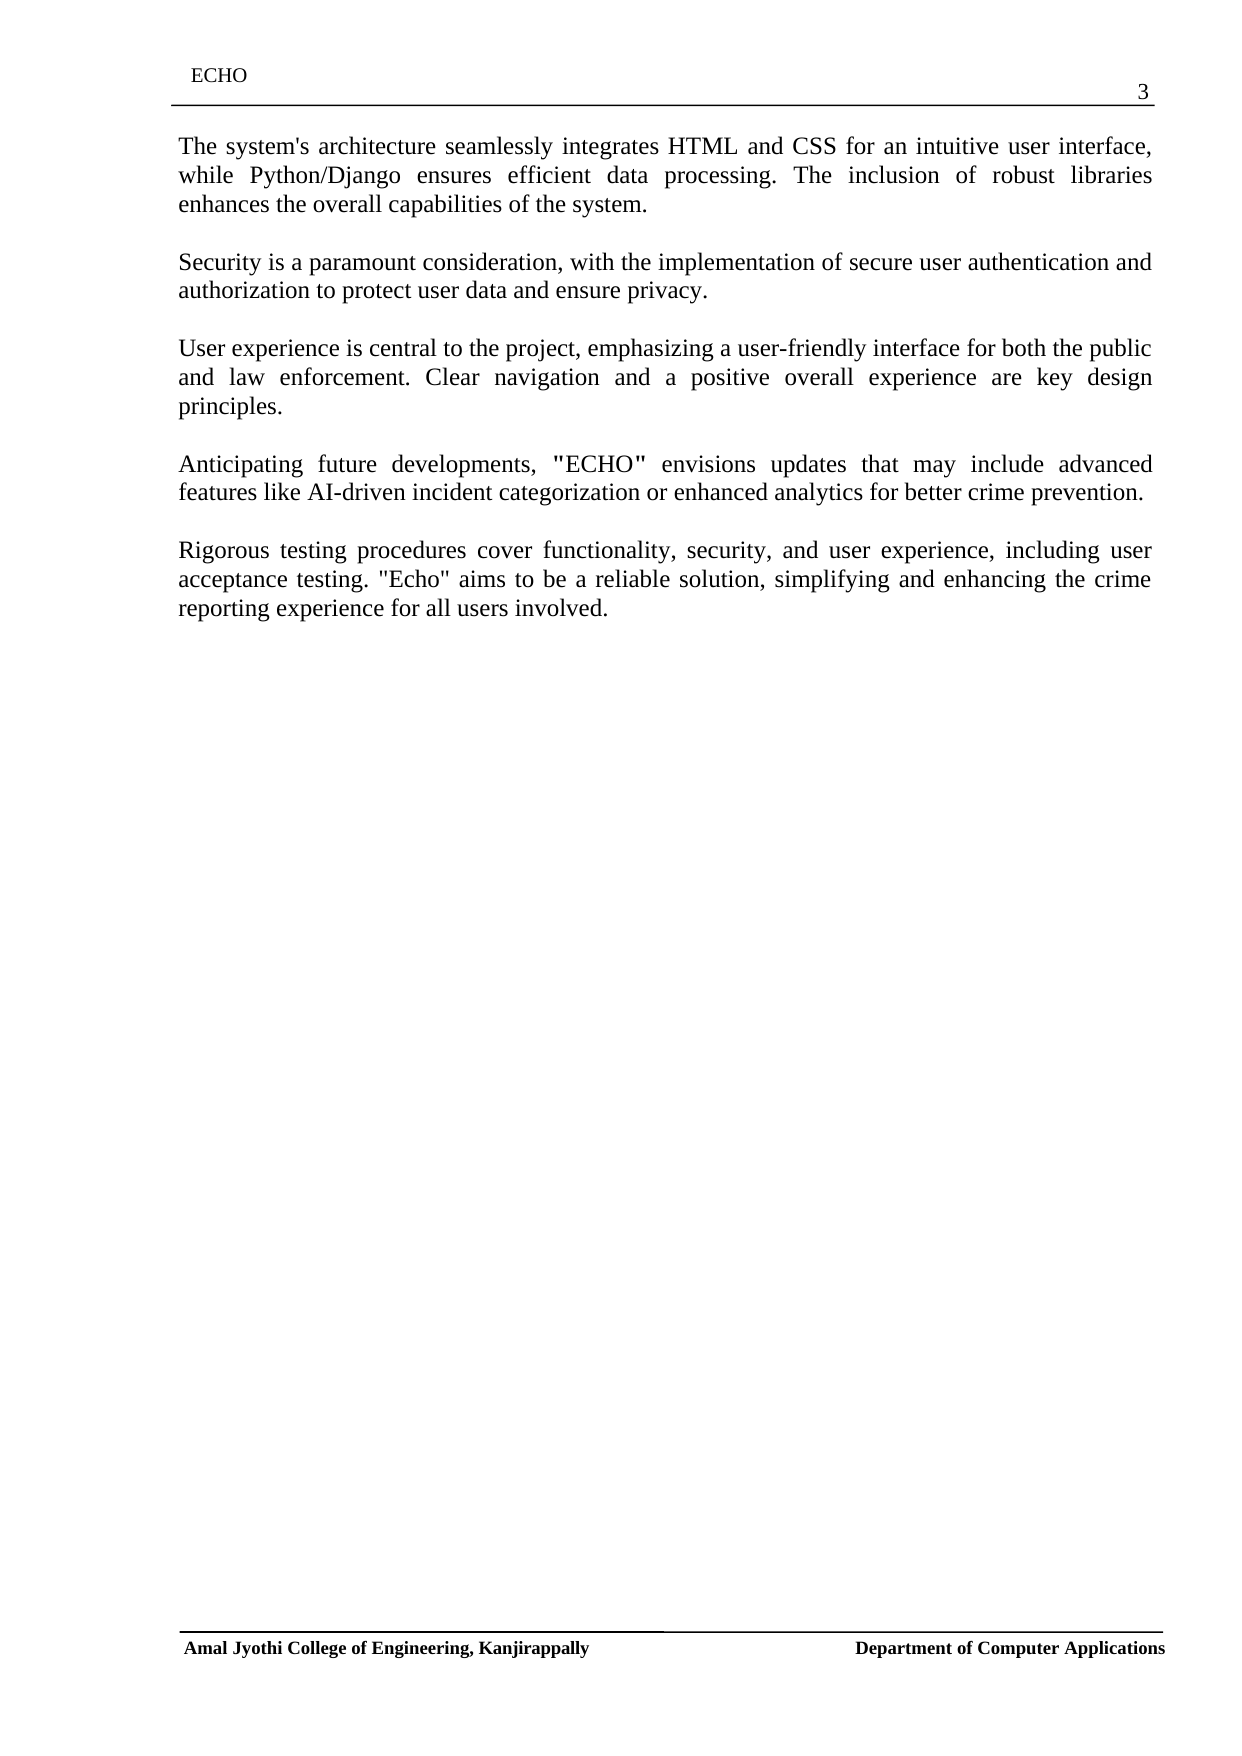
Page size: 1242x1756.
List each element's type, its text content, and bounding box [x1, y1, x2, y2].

text Security is a paramount consideration, with the implementation of secure user authentication and authorization to protect user data and ensure privacy. [178, 247, 1153, 304]
text Anticipating future developments, "ECHO" envisions updates that may include advanced features like AI-driven incident categorization or enhanced analytics for better crime prevention. [178, 449, 1153, 506]
text The system's architecture seamlessly integrates HTML and CSS for an intuitive user interface, while Python/Django ensures efficient data processing. The inclusion of robust libraries enhances the overall capabilities of the system. [178, 131, 1153, 217]
text User experience is central to the project, emphasizing a user-friendly interface for both the public and law enforcement. Clear navigation and a positive overall experience are key design principles. [178, 333, 1153, 419]
text Rigorous testing procedures cover functionality, security, and user experience, including user acceptance testing. "Echo" aims to be a reliable solution, simplifying and enhancing the crime reporting experience for all users involved. [178, 535, 1153, 622]
